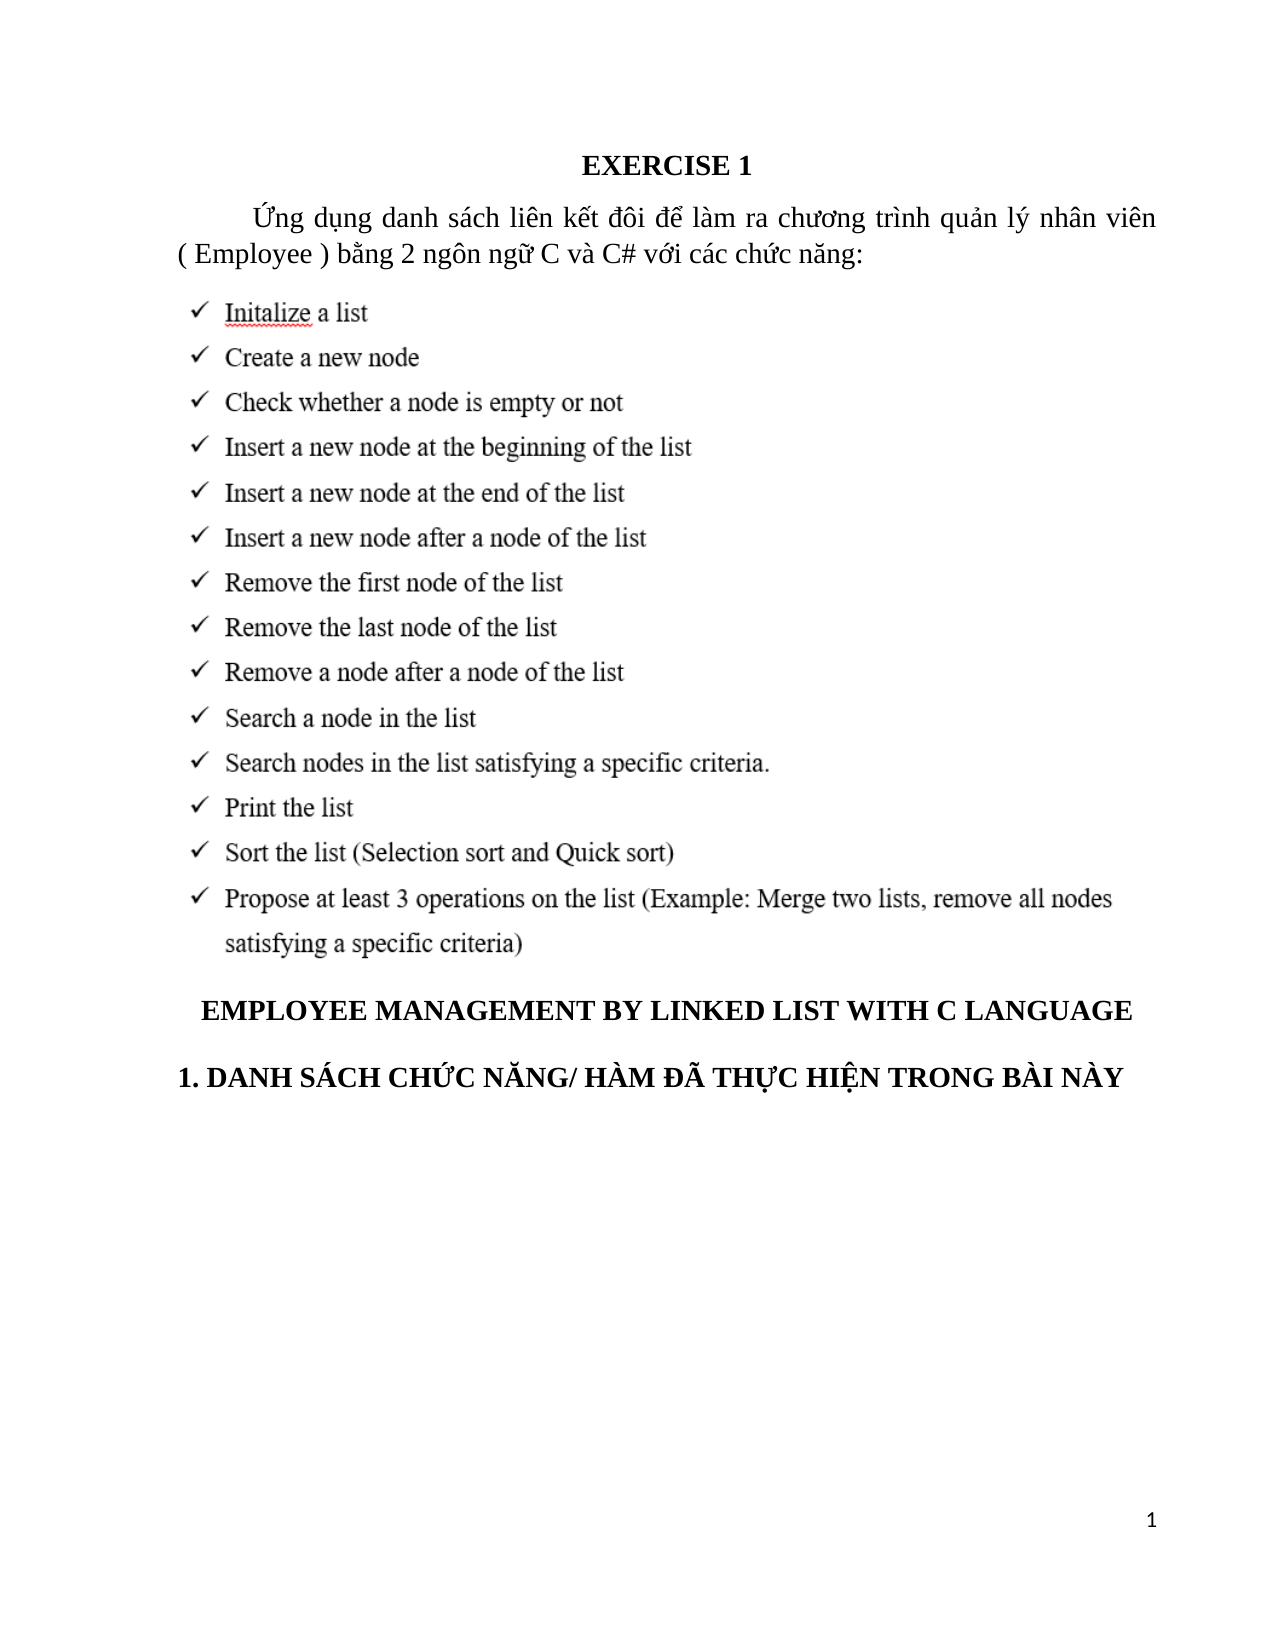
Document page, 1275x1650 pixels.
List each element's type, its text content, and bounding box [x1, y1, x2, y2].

text EXERCISE 1 [177, 148, 1157, 181]
text EMPLOYEE MANAGEMENT BY LINKED LIST WITH C LANGUAGE [177, 993, 1157, 1026]
picture [177, 289, 1157, 974]
text Ứng dụng danh sách liên kết đôi để làm ra chương trình quản lý nhân viên ( Employee ) bằng 2 ngôn ngữ C và C# với các chức năng: [177, 201, 1157, 270]
text 1. DANH SÁCH CHỨC NĂNG/ HÀM ĐÃ THỰC HIỆN TRONG BÀI NÀY [177, 1060, 1157, 1093]
